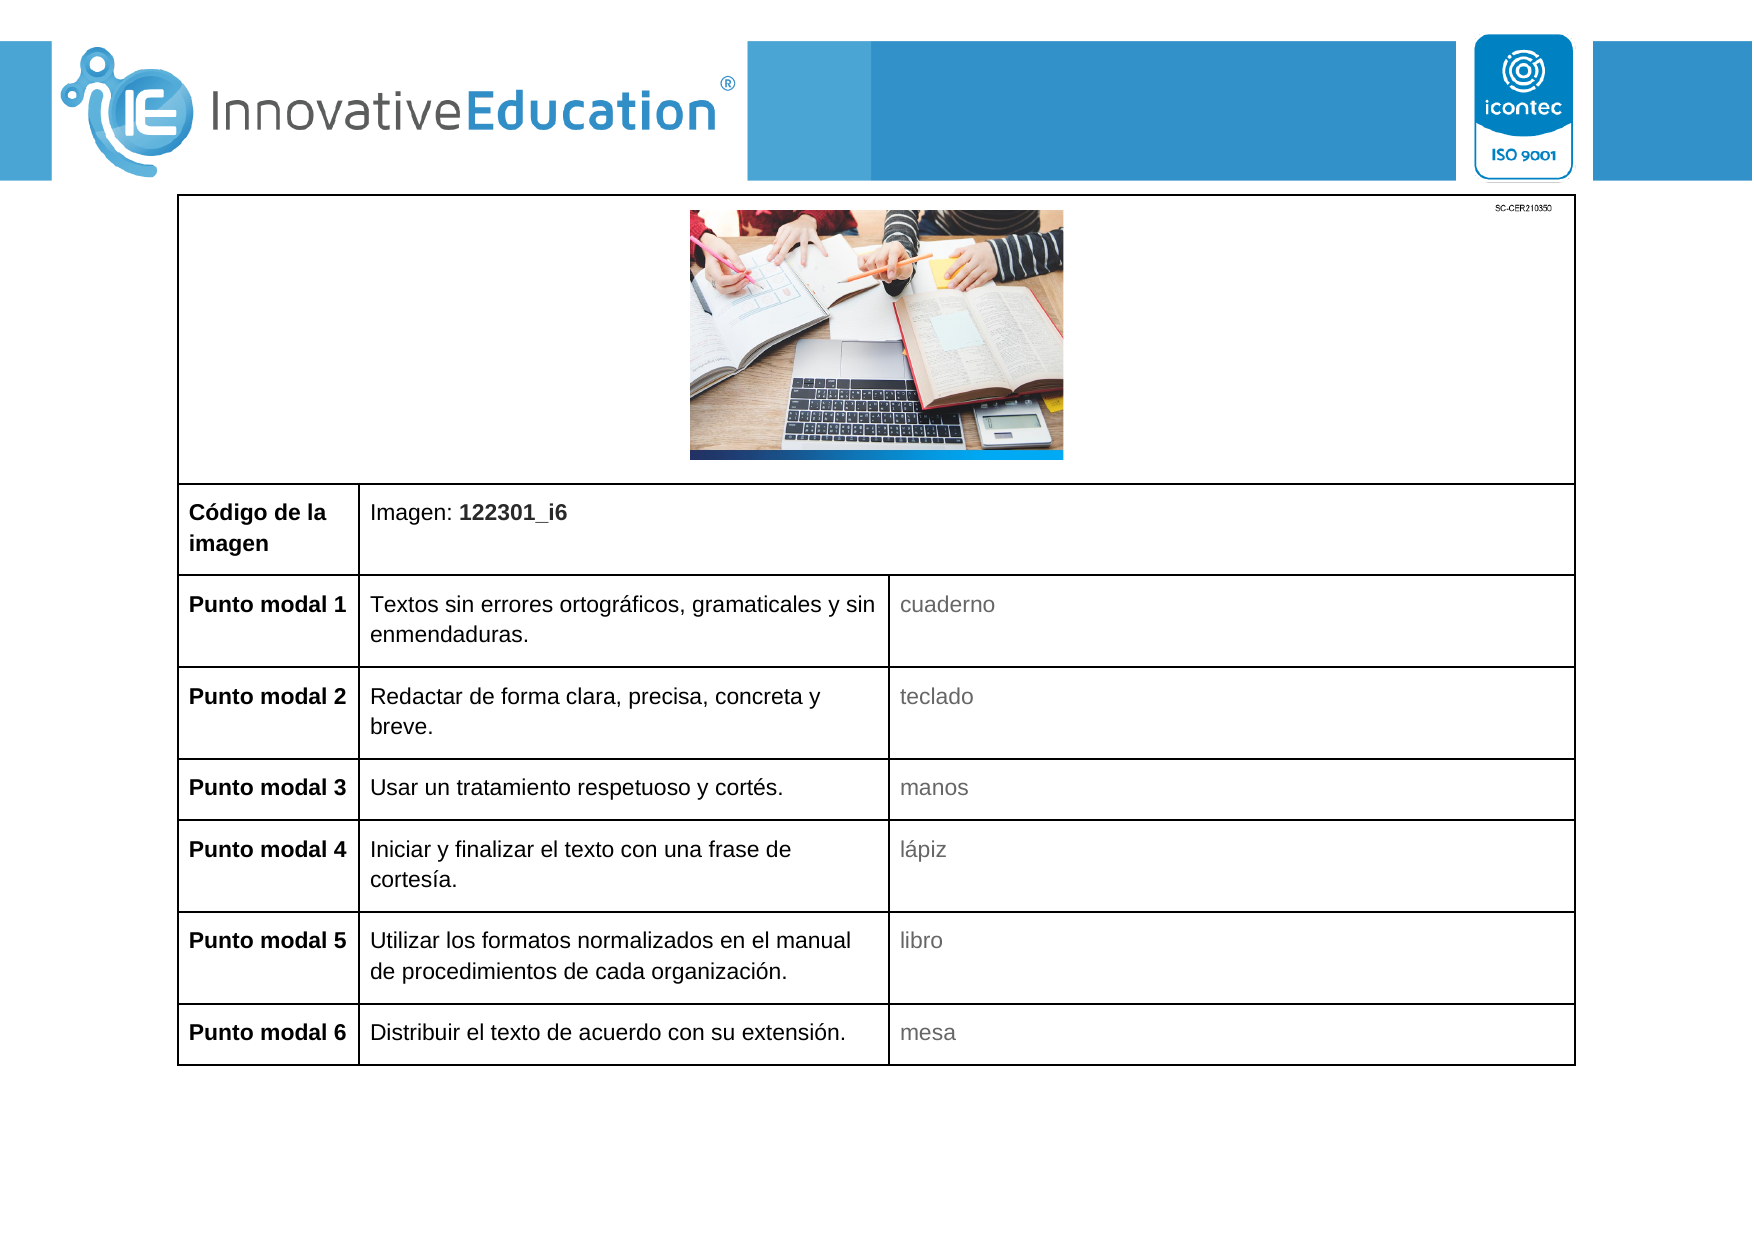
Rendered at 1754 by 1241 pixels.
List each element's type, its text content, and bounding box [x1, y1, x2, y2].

table_cell Iniciar y finalizar el texto con una frase de cortesía. [360, 821, 888, 911]
table_cell libro [890, 913, 1574, 1002]
picture [690, 210, 1064, 460]
table_cell manos [890, 760, 1574, 819]
table_cell Usar un tratamiento respetuoso y cortés. [360, 760, 888, 819]
table_cell Punto modal 6 [179, 1005, 358, 1064]
picture [0, 28, 1456, 194]
table_cell mesa [890, 1005, 1574, 1064]
table_cell Punto modal 5 [179, 913, 358, 1002]
table_cell Textos sin errores ortográficos, gramaticales y sin enmendaduras. [360, 576, 888, 666]
table_cell Distribuir el texto de acuerdo con su extensión. [360, 1005, 888, 1064]
picture [1593, 28, 1752, 194]
table_cell Punto modal 3 [179, 760, 358, 819]
table_cell Redactar de forma clara, precisa, concreta y breve. [360, 668, 888, 758]
table_cell lápiz [890, 821, 1574, 911]
table_cell Punto modal 2 [179, 668, 358, 758]
table_cell Imagen: 122301_i6 [360, 485, 1574, 574]
picture [1471, 32, 1576, 194]
table_cell Punto modal 4 [179, 821, 358, 911]
table_cell teclado [890, 668, 1574, 758]
table_cell Código de la imagen [179, 485, 358, 574]
table_cell Utilizar los formatos normalizados en el manual de procedimientos de cada organización. [360, 913, 888, 1002]
table_cell Punto modal 1 [179, 576, 358, 666]
table_cell Imagen [179, 196, 1574, 483]
table_cell cuaderno [890, 576, 1574, 666]
